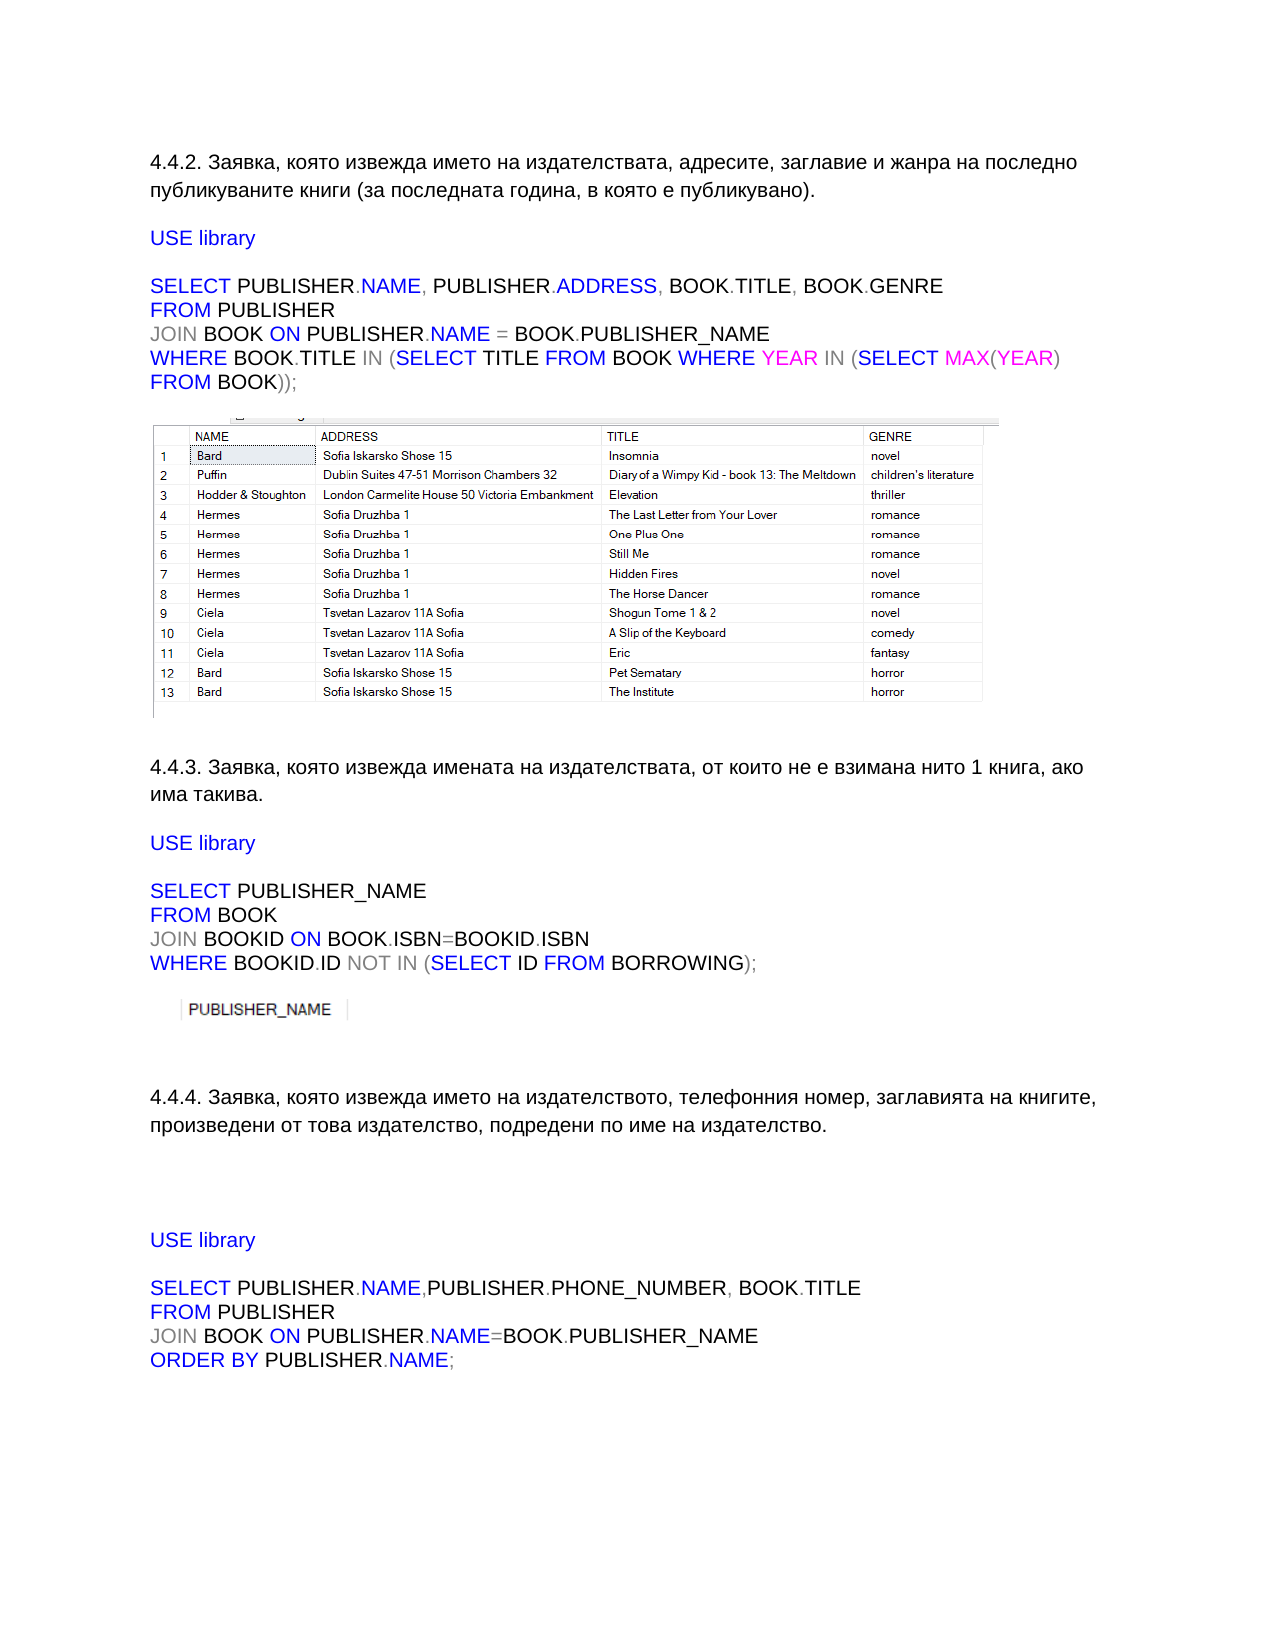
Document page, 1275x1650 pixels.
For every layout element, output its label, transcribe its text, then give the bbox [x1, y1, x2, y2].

text WHERE BOOKID.ID NOT IN (SELECT ID FROM BORROWING); [150, 950, 1125, 974]
text 4.4.2. Заявка, която извежда името на издателствата, адресите, заглавие и жанра на последно публикуваните книги (за последната година, в която е публикувано). [150, 150, 1125, 201]
text SELECT PUBLISHER_NAME [150, 878, 1125, 902]
text JOIN BOOKID ON BOOK.ISBN=BOOKID.ISBN [150, 926, 1125, 950]
text USE library [150, 1228, 1125, 1252]
text 4.4.3. Заявка, която извежда имената на издателствата, от които не е взимана нито 1 книга, ако има такива. [150, 755, 1125, 806]
picture [150, 999, 370, 1048]
text FROM PUBLISHER [150, 1299, 1125, 1323]
text WHERE BOOK.TITLE IN (SELECT TITLE FROM BOOK WHERE YEAR IN (SELECT MAX(YEAR) FROM BOOK)); [150, 346, 1125, 393]
picture [150, 418, 999, 718]
text ORDER BY PUBLISHER.NAME; [150, 1347, 1125, 1371]
text USE library [150, 831, 1125, 854]
text JOIN BOOK ON PUBLISHER.NAME = BOOK.PUBLISHER_NAME [150, 322, 1125, 346]
text USE library [150, 226, 1125, 250]
text FROM BOOK [150, 902, 1125, 926]
text FROM PUBLISHER [150, 298, 1125, 322]
text SELECT PUBLISHER.NAME,PUBLISHER.PHONE_NUMBER, BOOK.TITLE [150, 1276, 1125, 1299]
text SELECT PUBLISHER.NAME, PUBLISHER.ADDRESS, BOOK.TITLE, BOOK.GENRE [150, 274, 1125, 298]
text 4.4.4. Заявка, която извежда името на издателството, телефонния номер, заглавията на книгите, произведени от това издателство, подредени по име на издателство. [150, 1085, 1125, 1137]
text JOIN BOOK ON PUBLISHER.NAME=BOOK.PUBLISHER_NAME [150, 1323, 1125, 1347]
